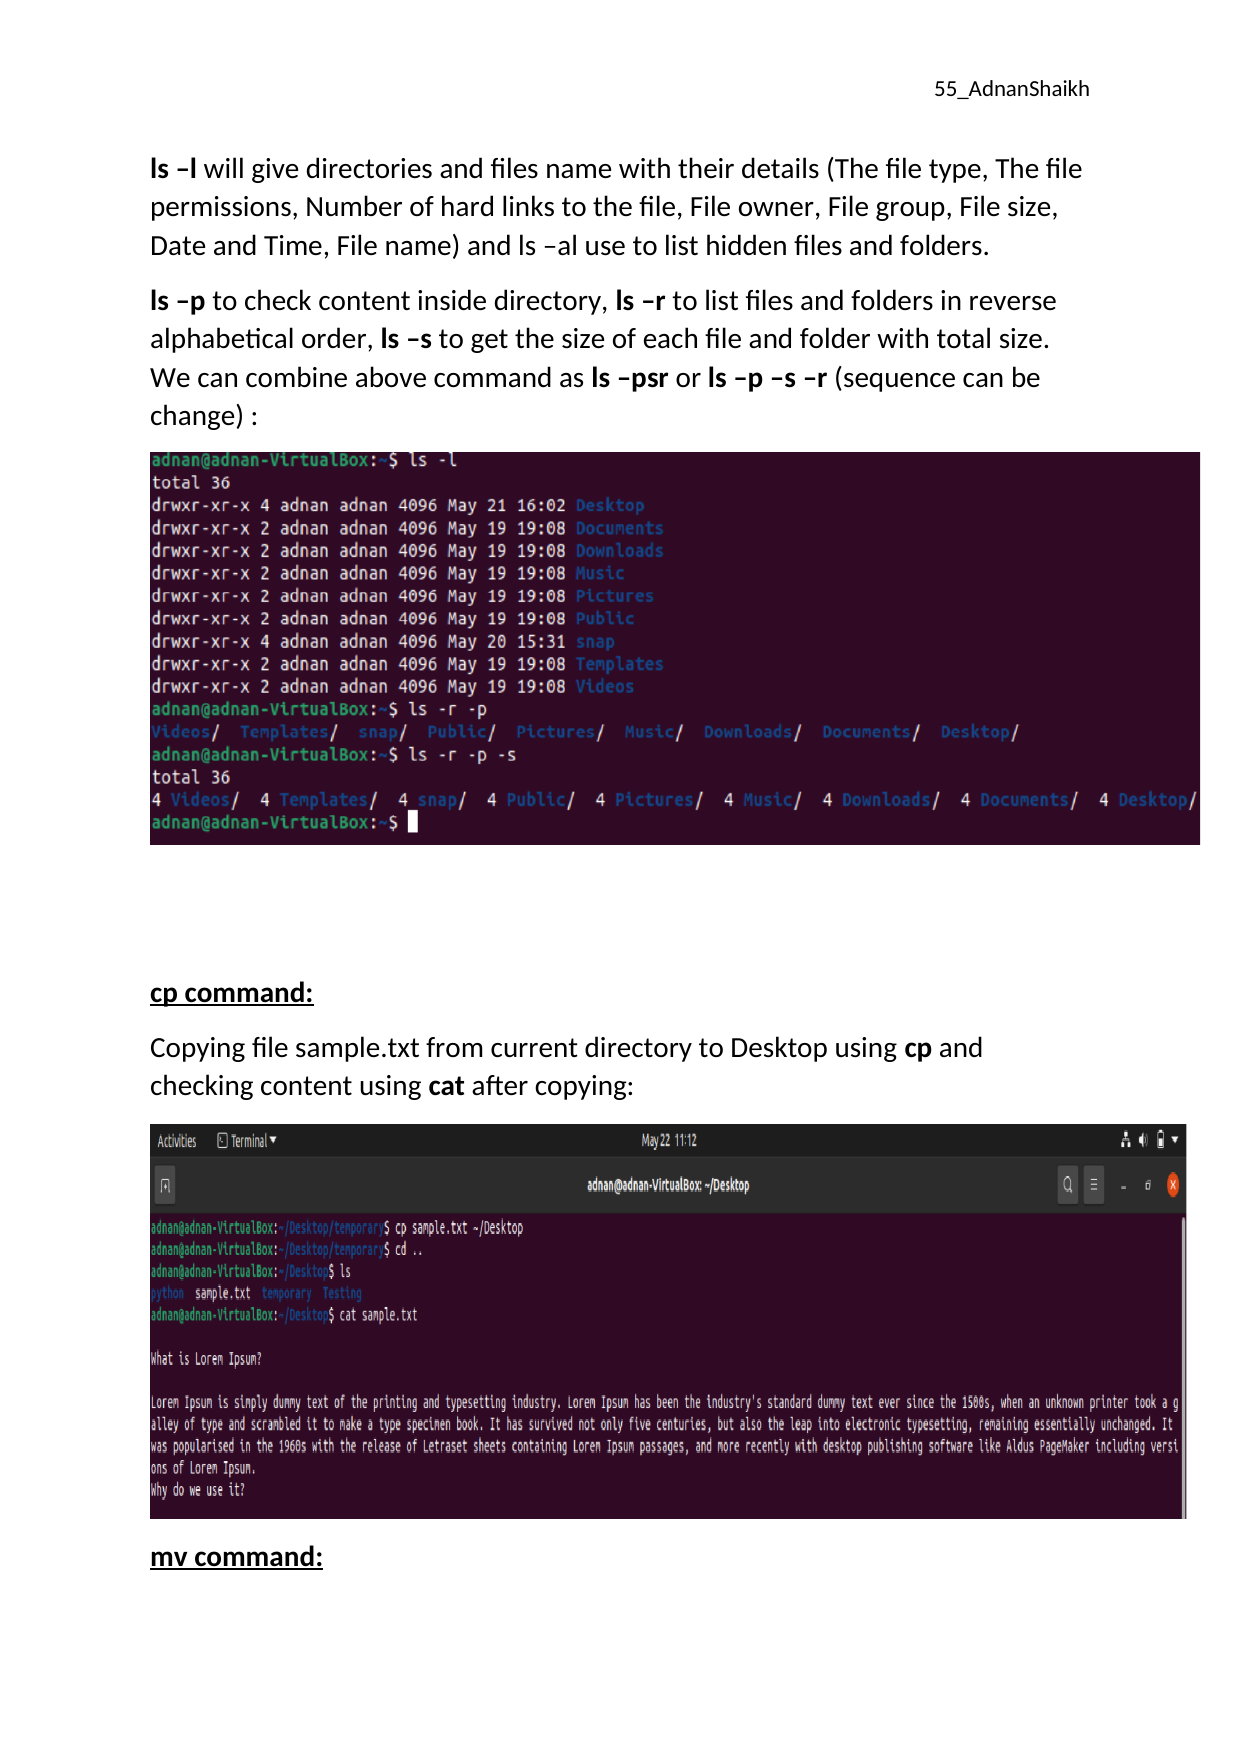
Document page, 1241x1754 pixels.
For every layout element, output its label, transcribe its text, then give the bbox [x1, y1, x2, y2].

picture [150, 452, 1200, 845]
text ls –p to check content inside directory, ls –r to list files and folders in reverse alphabetical order, ls –s to get the size of each file and folder with total size. We can combine above command as ls –psr or ls –p –s –r (sequence can be change) : [150, 282, 1090, 433]
text mv command: [150, 1538, 1090, 1573]
text cp command: [150, 974, 1090, 1009]
text ls –l will give directories and files name with their details (The file type, The file permissions, Number of hard links to the file, File owner, File group, File size, Date and Time, File name) and ls –al use to list hidden files and folders. [150, 150, 1090, 262]
picture [150, 1122, 1187, 1519]
text Copying file sample.txt from current directory to Desktop using cp and checking content using cat after copying: [150, 1029, 1090, 1103]
